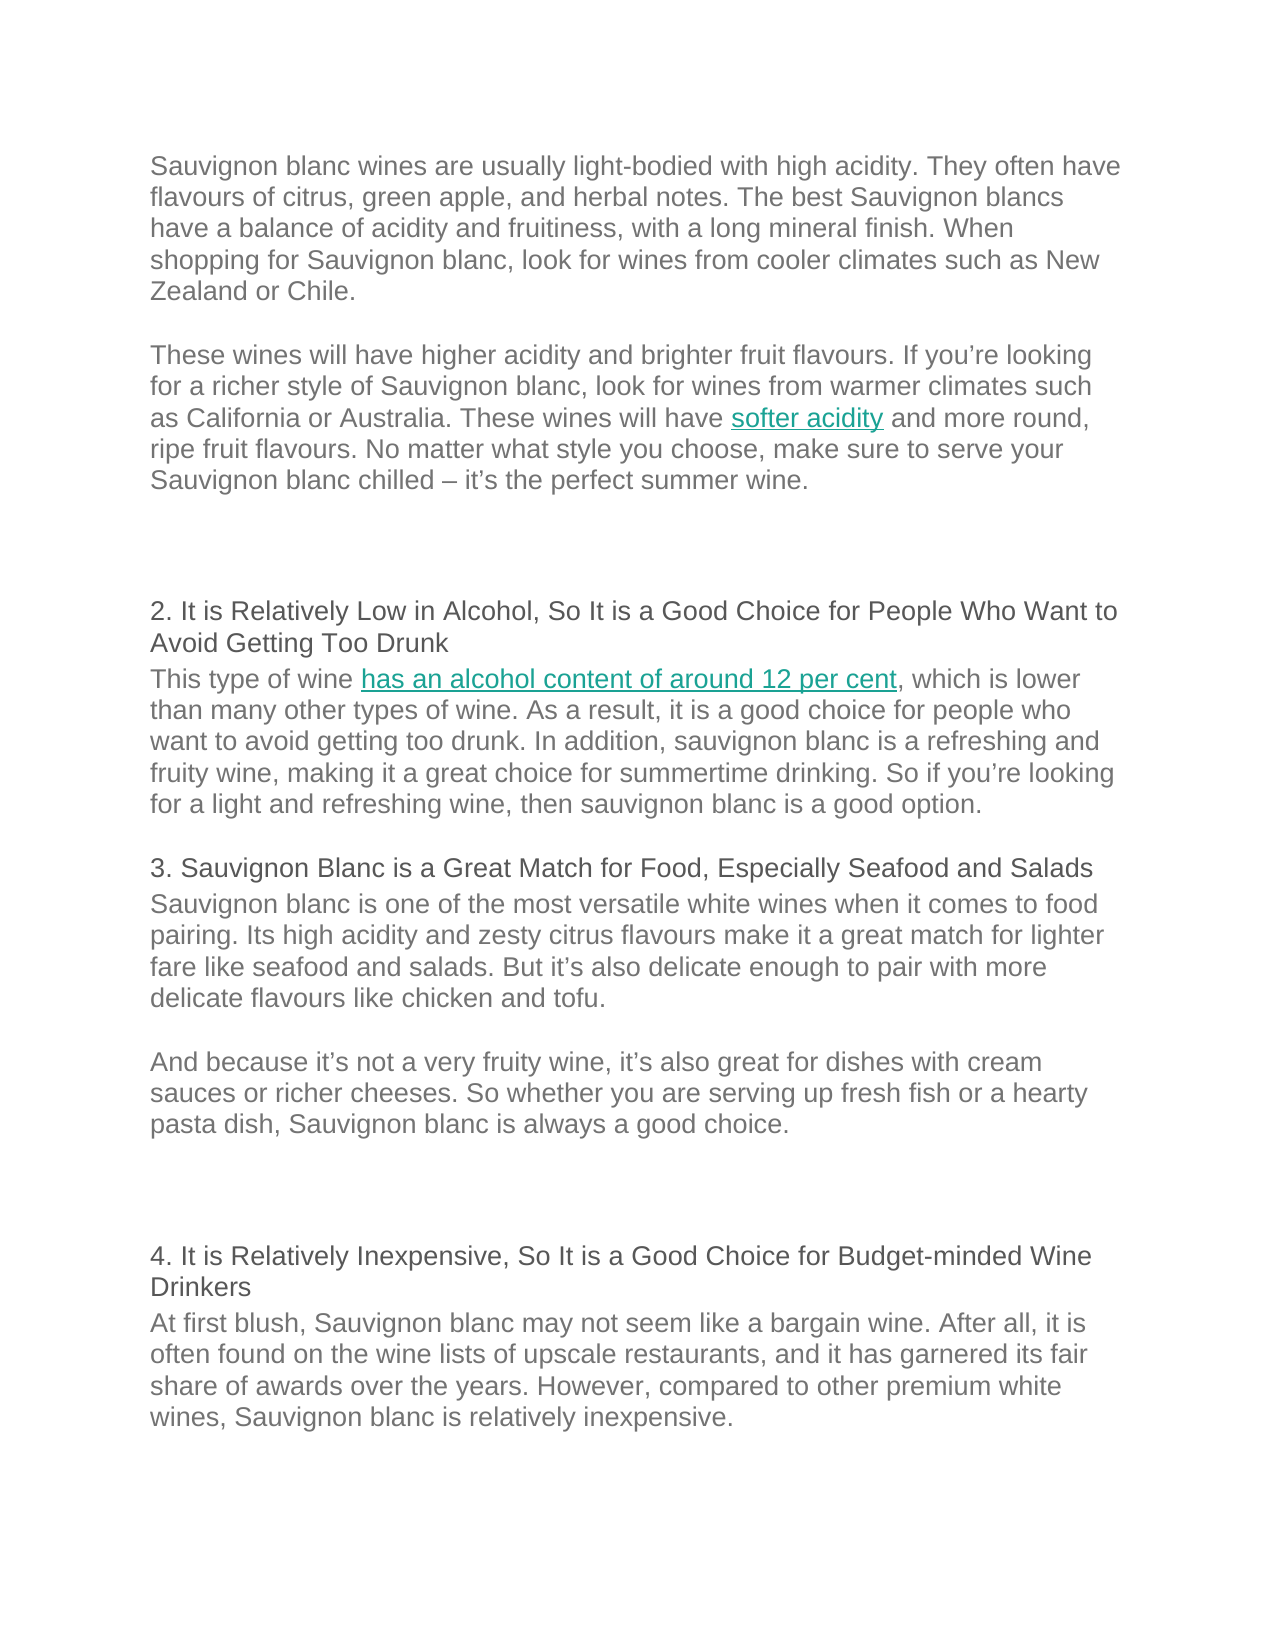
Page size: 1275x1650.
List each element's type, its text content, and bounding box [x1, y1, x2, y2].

subtitle 4. It is Relatively Inexpensive, So It is a Good Choice for Budget-minded Wine Drinkers [150, 1240, 1125, 1302]
text This type of wine has an alcohol content of around 12 per cent, which is lower than many other types of wine. As a result, it is a good choice for people who want to avoid getting too drunk. In addition, sauvignon blanc is a refreshing and fruity wine, making it a great choice for summertime drinking. So if you’re looking for a light and refreshing wine, then sauvignon blanc is a good option. [150, 663, 1125, 819]
subtitle 3. Sauvignon Blanc is a Great Match for Food, Especially Seafood and Salads [150, 852, 1125, 883]
text These wines will have higher acidity and brighter fruit flavours. If you’re looking for a richer style of Sauvignon blanc, look for wines from warmer climates such as California or Australia. These wines will have softer acidity and more round, ripe fruit flavours. No matter what style you choose, make sure to serve your Sauvignon blanc chilled – it’s the perfect summer wine. [150, 339, 1125, 495]
text At first blush, Sauvignon blanc may not seem like a bargain wine. After all, it is often found on the wine lists of upscale restaurants, and it has garnered its fair share of awards over the years. However, compared to other premium white wines, Sauvignon blanc is relatively inexpensive. [150, 1307, 1125, 1432]
text And because it’s not a very fruity wine, it’s also great for dishes with cream sauces or richer cheeses. So whether you are serving up fresh fish or a hearty pasta dish, Sauvignon blanc is always a good choice. [150, 1046, 1125, 1140]
text Sauvignon blanc is one of the most versatile white wines when it comes to food pairing. Its high acidity and zesty citrus flavours make it a great match for lighter fare like seafood and salads. But it’s also delicate enough to pair with more delicate flavours like chicken and tofu. [150, 888, 1125, 1013]
text Sauvignon blanc wines are usually light-bodied with high acidity. They often have flavours of citrus, green apple, and herbal notes. The best Sauvignon blancs have a balance of acidity and fruitiness, with a long mineral finish. When shopping for Sauvignon blanc, look for wines from cooler climates such as New Zealand or Chile. [150, 150, 1125, 306]
subtitle 2. It is Relatively Low in Alcohol, So It is a Good Choice for People Who Want to Avoid Getting Too Drunk [150, 595, 1125, 658]
